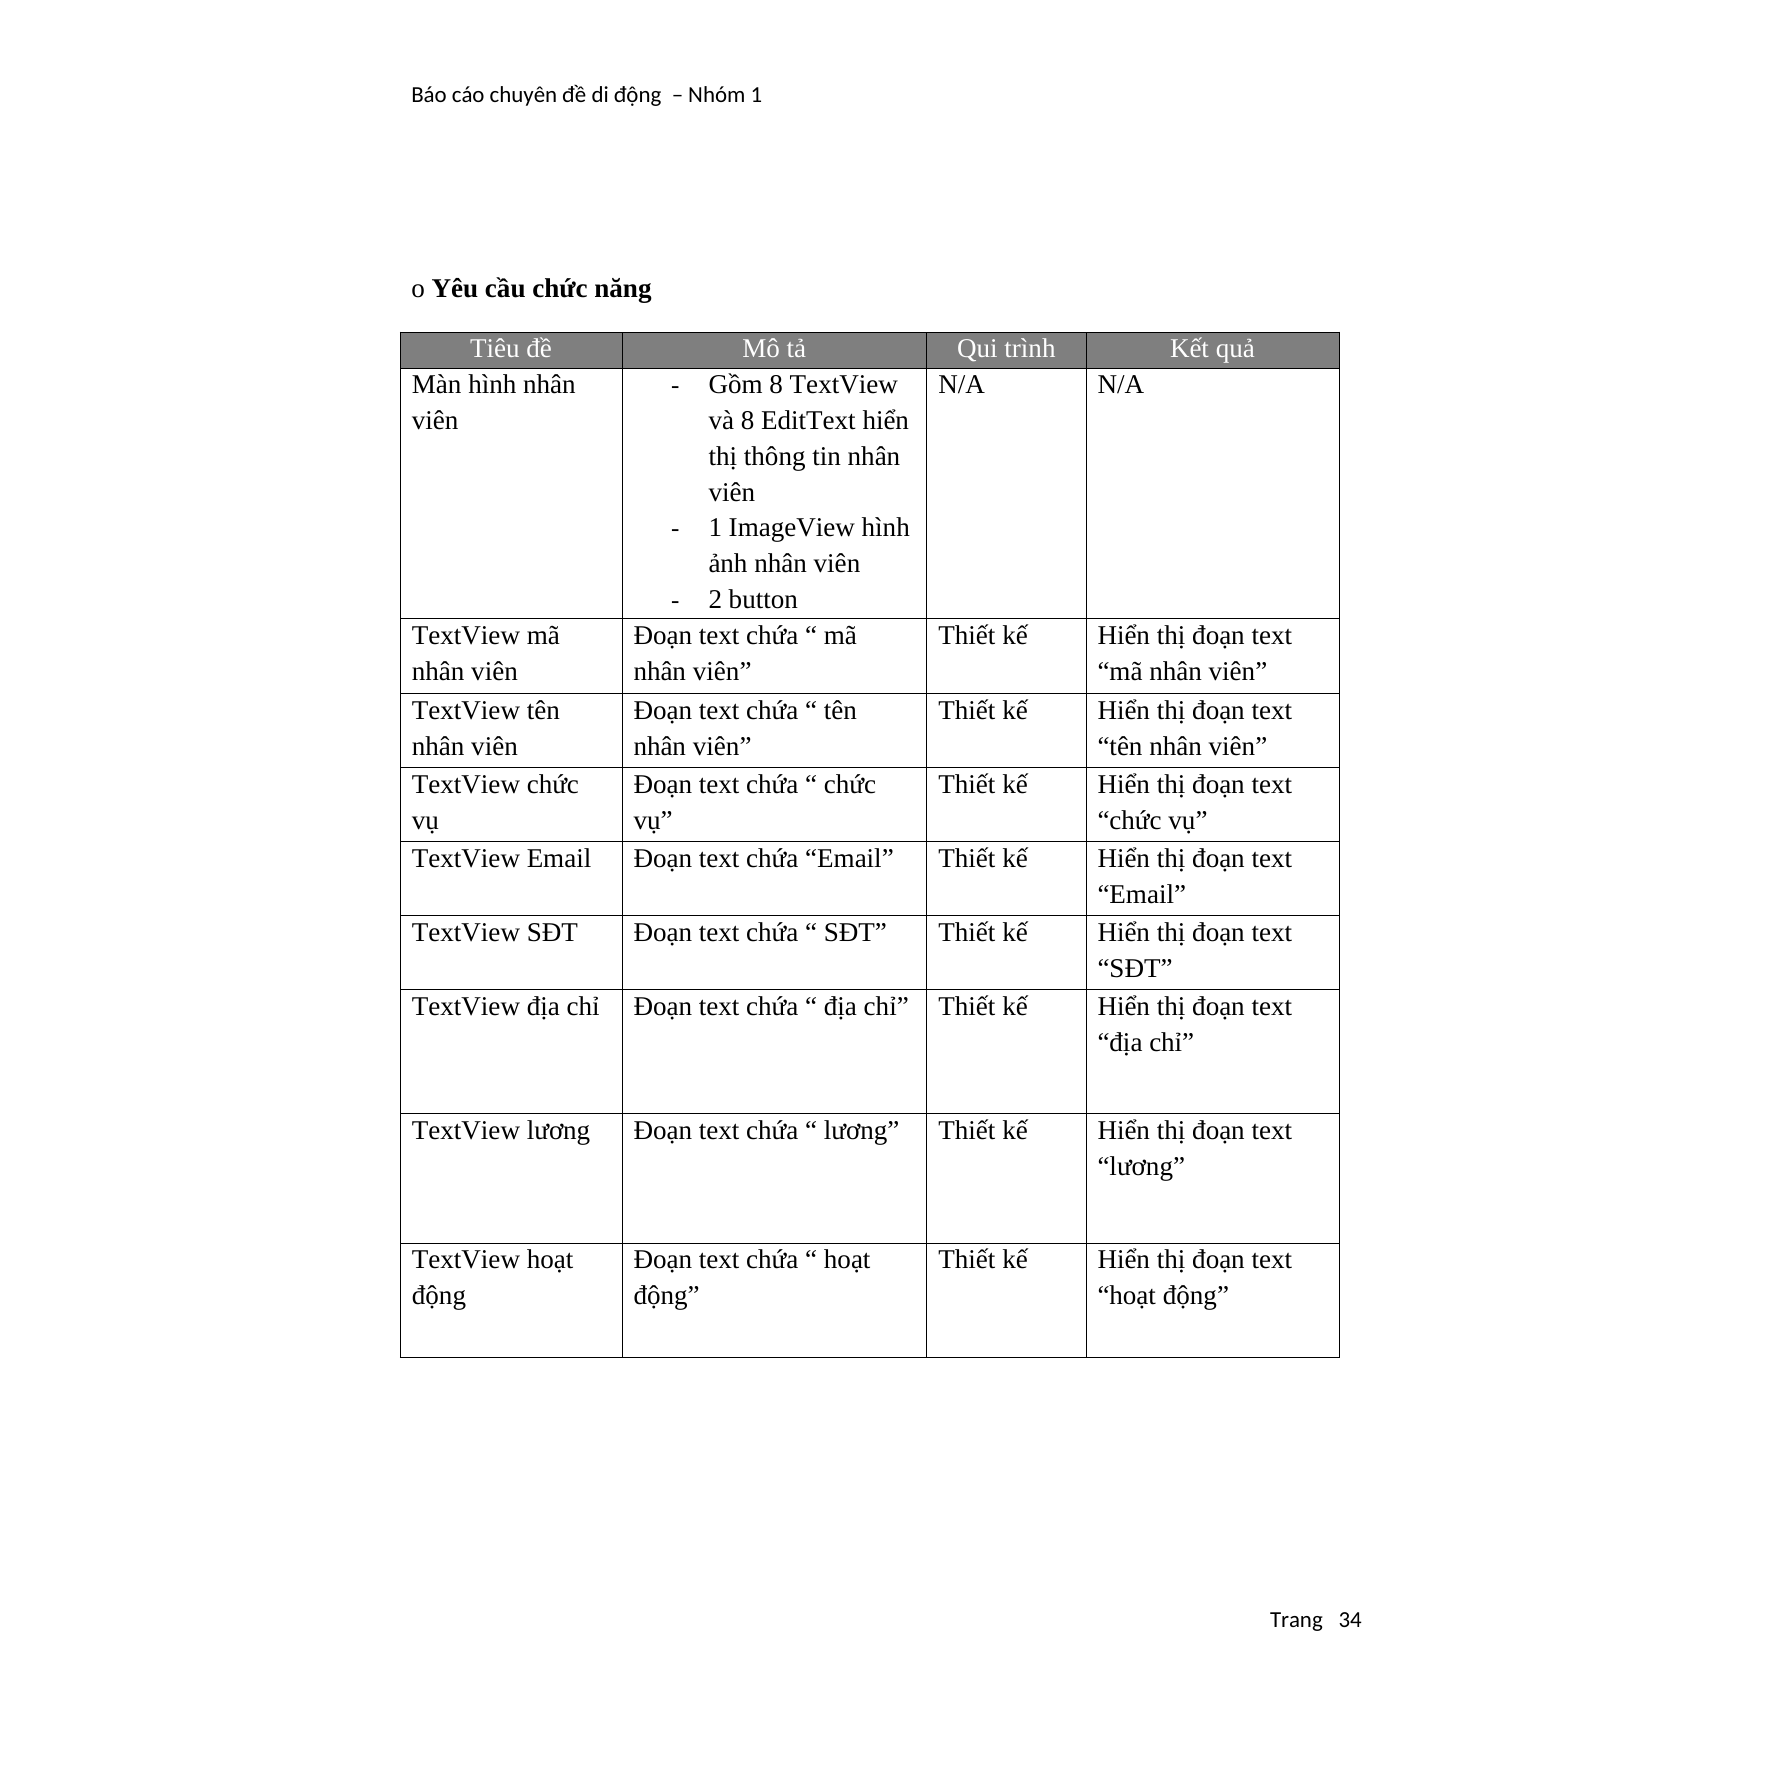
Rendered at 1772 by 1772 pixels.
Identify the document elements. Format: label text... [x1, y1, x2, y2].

table_cell Hiển thị đoạn text “hoạt động” [1087, 1244, 1339, 1357]
table_cell Đoạn text chứa “Email” [623, 842, 926, 915]
table_cell Thiết kế [927, 768, 1086, 841]
text o Yêu cầu chức năng [411, 272, 1363, 303]
table_cell Đoạn text chứa “ tên nhân viên” [623, 694, 926, 767]
table_header Mô tả [623, 333, 926, 368]
table_cell TextView Email [401, 842, 622, 915]
table_cell Hiển thị đoạn text “SĐT” [1087, 916, 1339, 989]
table_cell Hiển thị đoạn text “chức vụ” [1087, 768, 1339, 841]
table_cell Gồm 8 TextView và 8 EditText hiển thị thông tin nhân viên 1 ImageView hình ảnh nhân viên 2 button [623, 369, 926, 618]
table_cell Hiển thị đoạn text “địa chỉ” [1087, 990, 1339, 1113]
table_cell TextView chức vụ [401, 768, 622, 841]
table_cell Hiển thị đoạn text “lương” [1087, 1114, 1339, 1242]
table_cell Thiết kế [927, 1244, 1086, 1357]
table_cell Đoạn text chứa “ mã nhân viên” [623, 619, 926, 693]
table_cell Hiển thị đoạn text “tên nhân viên” [1087, 694, 1339, 767]
table_cell Thiết kế [927, 916, 1086, 989]
table_cell TextView mã nhân viên [401, 619, 622, 693]
table_cell Đoạn text chứa “ SĐT” [623, 916, 926, 989]
table_cell TextView hoạt động [401, 1244, 622, 1357]
table_cell Đoạn text chứa “ chức vụ” [623, 768, 926, 841]
table_cell Hiển thị đoạn text “Email” [1087, 842, 1339, 915]
table_cell N/A [927, 369, 1086, 618]
table_cell Thiết kế [927, 1114, 1086, 1242]
table_cell TextView địa chỉ [401, 990, 622, 1113]
table_cell N/A [1087, 369, 1339, 618]
table_cell Đoạn text chứa “ hoạt động” [623, 1244, 926, 1357]
table_cell Đoạn text chứa “ lương” [623, 1114, 926, 1242]
table_cell Thiết kế [927, 619, 1086, 693]
table_header Tiêu đề [401, 333, 622, 368]
table_header Qui trình [927, 333, 1086, 368]
table_cell Đoạn text chứa “ địa chỉ” [623, 990, 926, 1113]
table_cell Thiết kế [927, 694, 1086, 767]
table_cell Màn hình nhân viên [401, 369, 622, 618]
table_header Kết quả [1087, 333, 1339, 368]
table_cell TextView SĐT [401, 916, 622, 989]
table_cell Thiết kế [927, 842, 1086, 915]
table_cell Thiết kế [927, 990, 1086, 1113]
table_cell TextView tên nhân viên [401, 694, 622, 767]
table_cell Hiển thị đoạn text “mã nhân viên” [1087, 619, 1339, 693]
table_cell TextView lương [401, 1114, 622, 1242]
